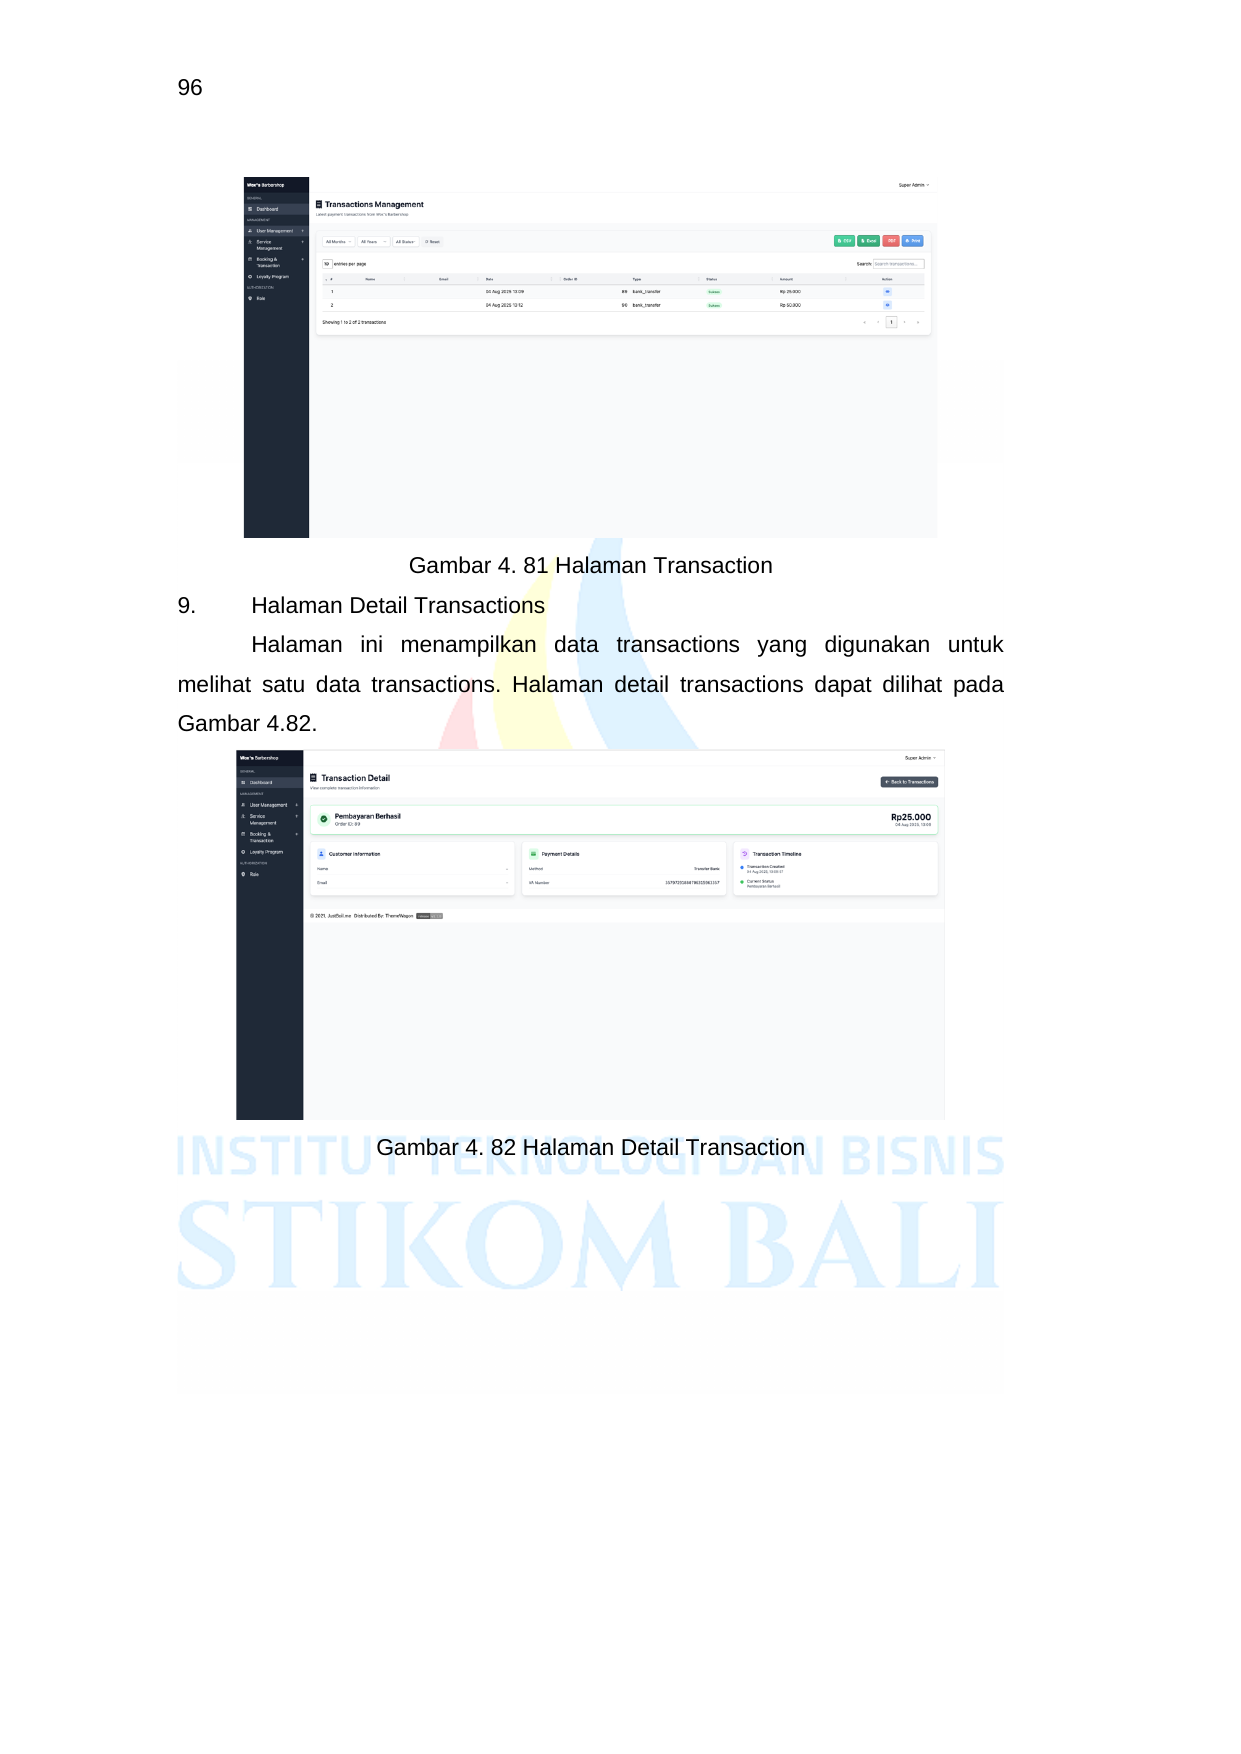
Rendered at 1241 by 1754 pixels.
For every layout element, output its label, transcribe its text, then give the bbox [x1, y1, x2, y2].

text Gambar 4. 82 Halaman Detail Transaction [177, 1134, 1004, 1160]
list Halaman Detail Transactions [177, 592, 1004, 618]
picture [243, 177, 938, 538]
text Halaman ini menampilkan data transactions yang digunakan untuk melihat satu data transactions. Halaman detail transactions dapat dilihat pada Gambar 4.82. [177, 631, 1004, 737]
picture [236, 749, 945, 1120]
text Gambar 4. 81 Halaman Transaction [177, 552, 1004, 579]
